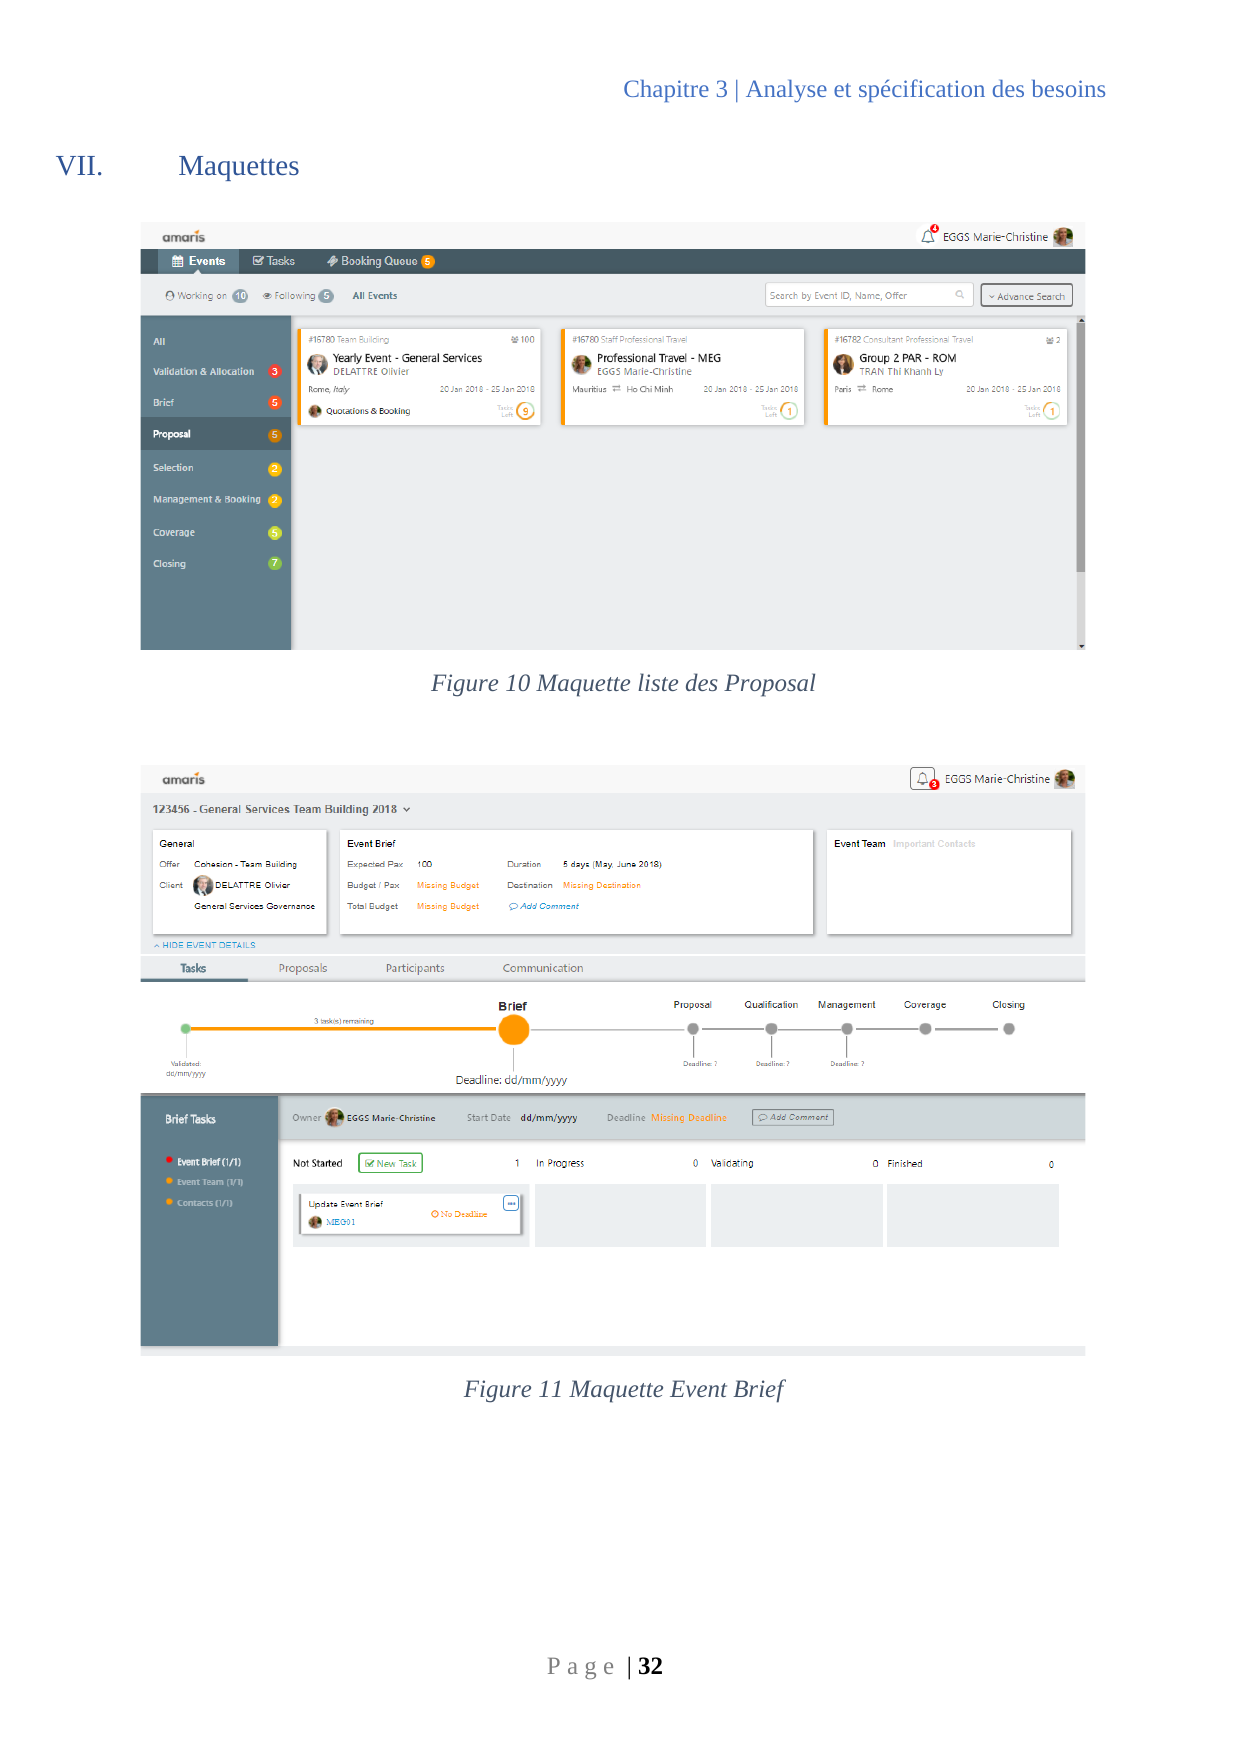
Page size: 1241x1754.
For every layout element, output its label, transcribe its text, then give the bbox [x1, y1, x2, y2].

picture [140, 956, 1086, 1356]
subtitle Maquettes [103, 148, 1106, 181]
text Figure 10 Maquette liste des Proposal [141, 668, 1106, 697]
text Figure 11 Maquette Event Brief [141, 1374, 1106, 1403]
picture [140, 765, 1086, 954]
picture [140, 222, 1086, 650]
